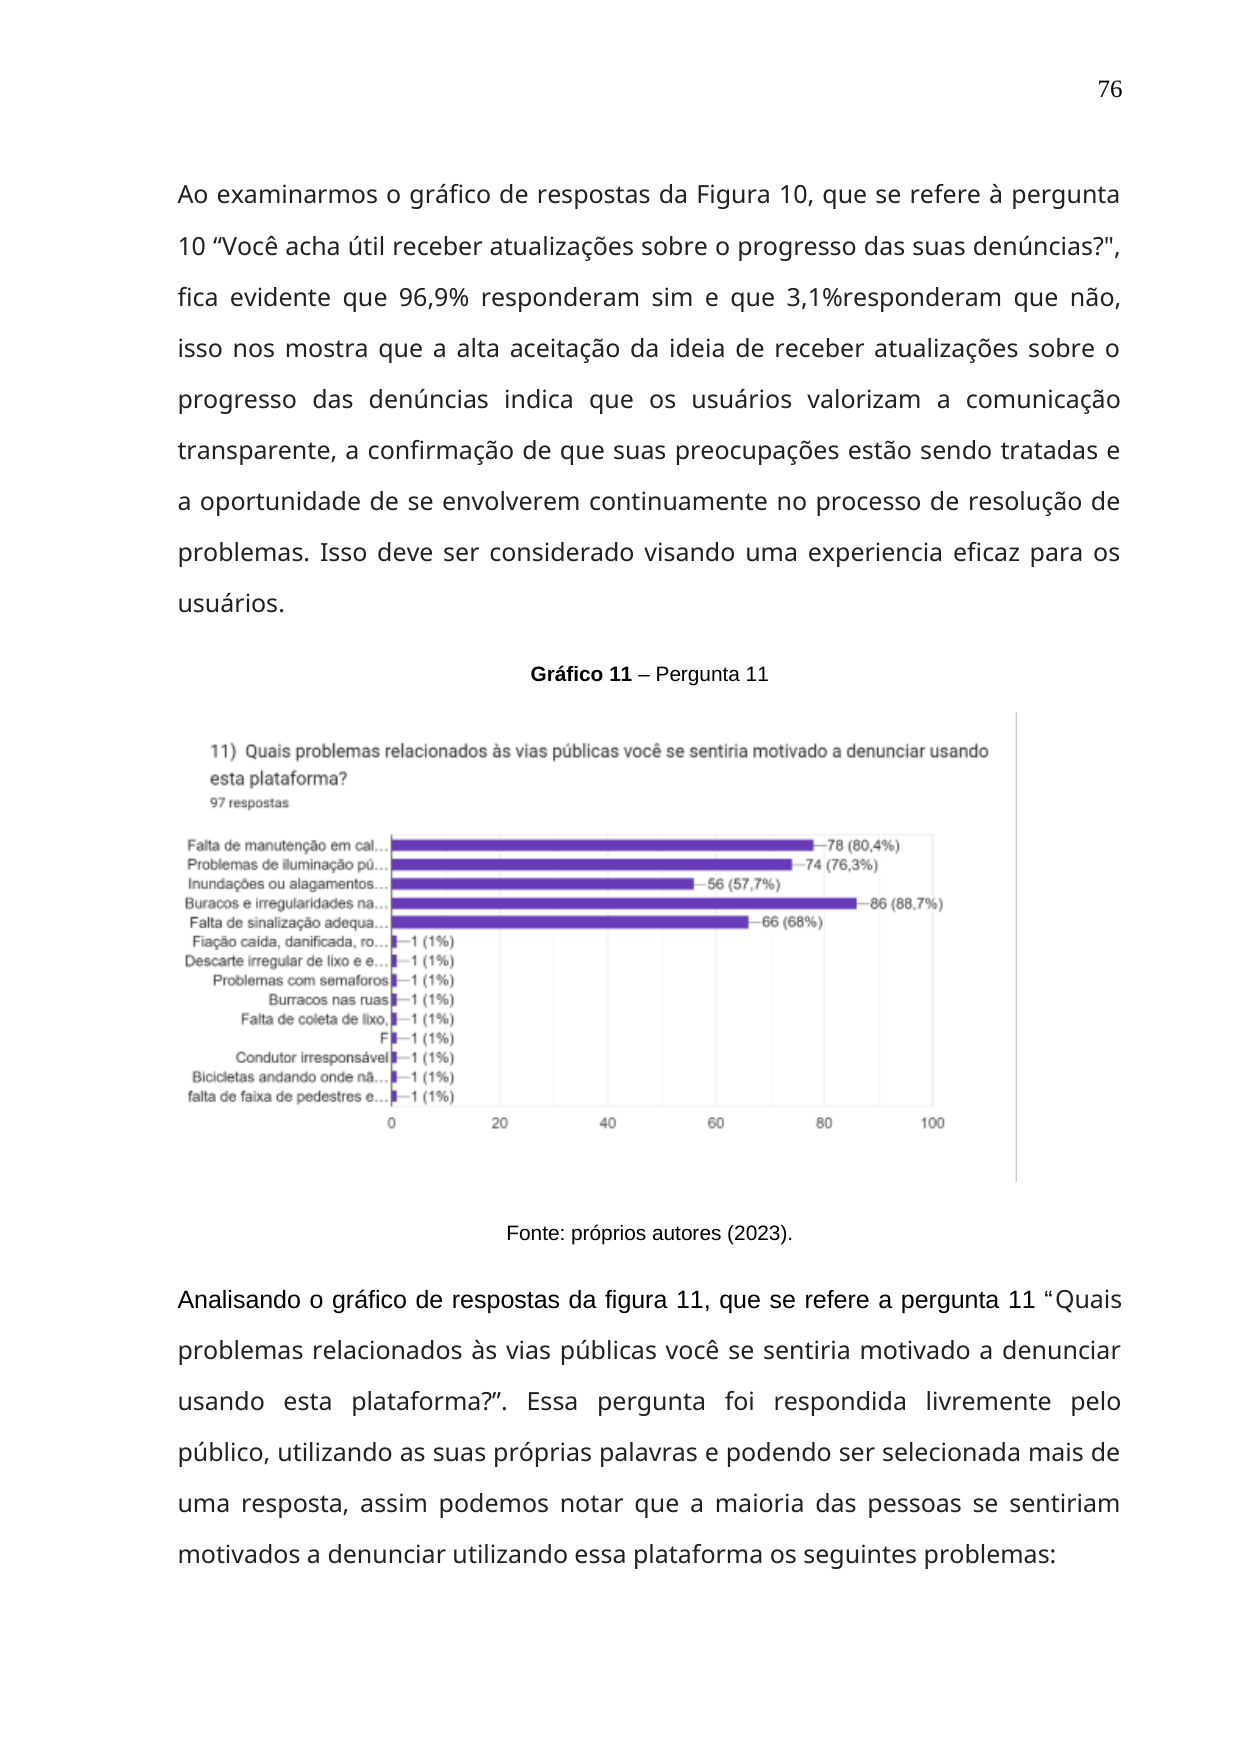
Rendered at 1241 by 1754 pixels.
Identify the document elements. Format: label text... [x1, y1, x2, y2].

text Fonte: próprios autores (2023). [177, 1221, 1122, 1244]
text Analisando o gráfico de respostas da figura 11, que se refere a pergunta 11 “Quais problemas relacionados às vias públicas você se sentiria motivado a denunciar usando esta plataforma?”. Essa pergunta foi respondida livremente pelo público, utilizando as suas próprias palavras e podendo ser selecionada mais de uma resposta, assim podemos notar que a maioria das pessoas se sentiriam motivados a denunciar utilizando essa plataforma os seguintes problemas: [177, 1281, 1122, 1571]
text Gráfico 11 – Pergunta 11 [177, 662, 1122, 686]
picture [183, 712, 1018, 1182]
text Ao examinarmos o gráfico de respostas da Figura 10, que se refere à pergunta 10 “Você acha útil receber atualizações sobre o progresso das suas denúncias?", fica evidente que 96,9% responderam sim e que 3,1%responderam que não, isso nos mostra que a alta aceitação da ideia de receber atualizações sobre o progresso das denúncias indica que os usuários valorizam a comunicação transparente, a confirmação de que suas preocupações estão sendo tratadas e a oportunidade de se envolverem continuamente no processo de resolução de problemas. Isso deve ser considerado visando uma experiencia eficaz para os usuários. [177, 177, 1122, 619]
